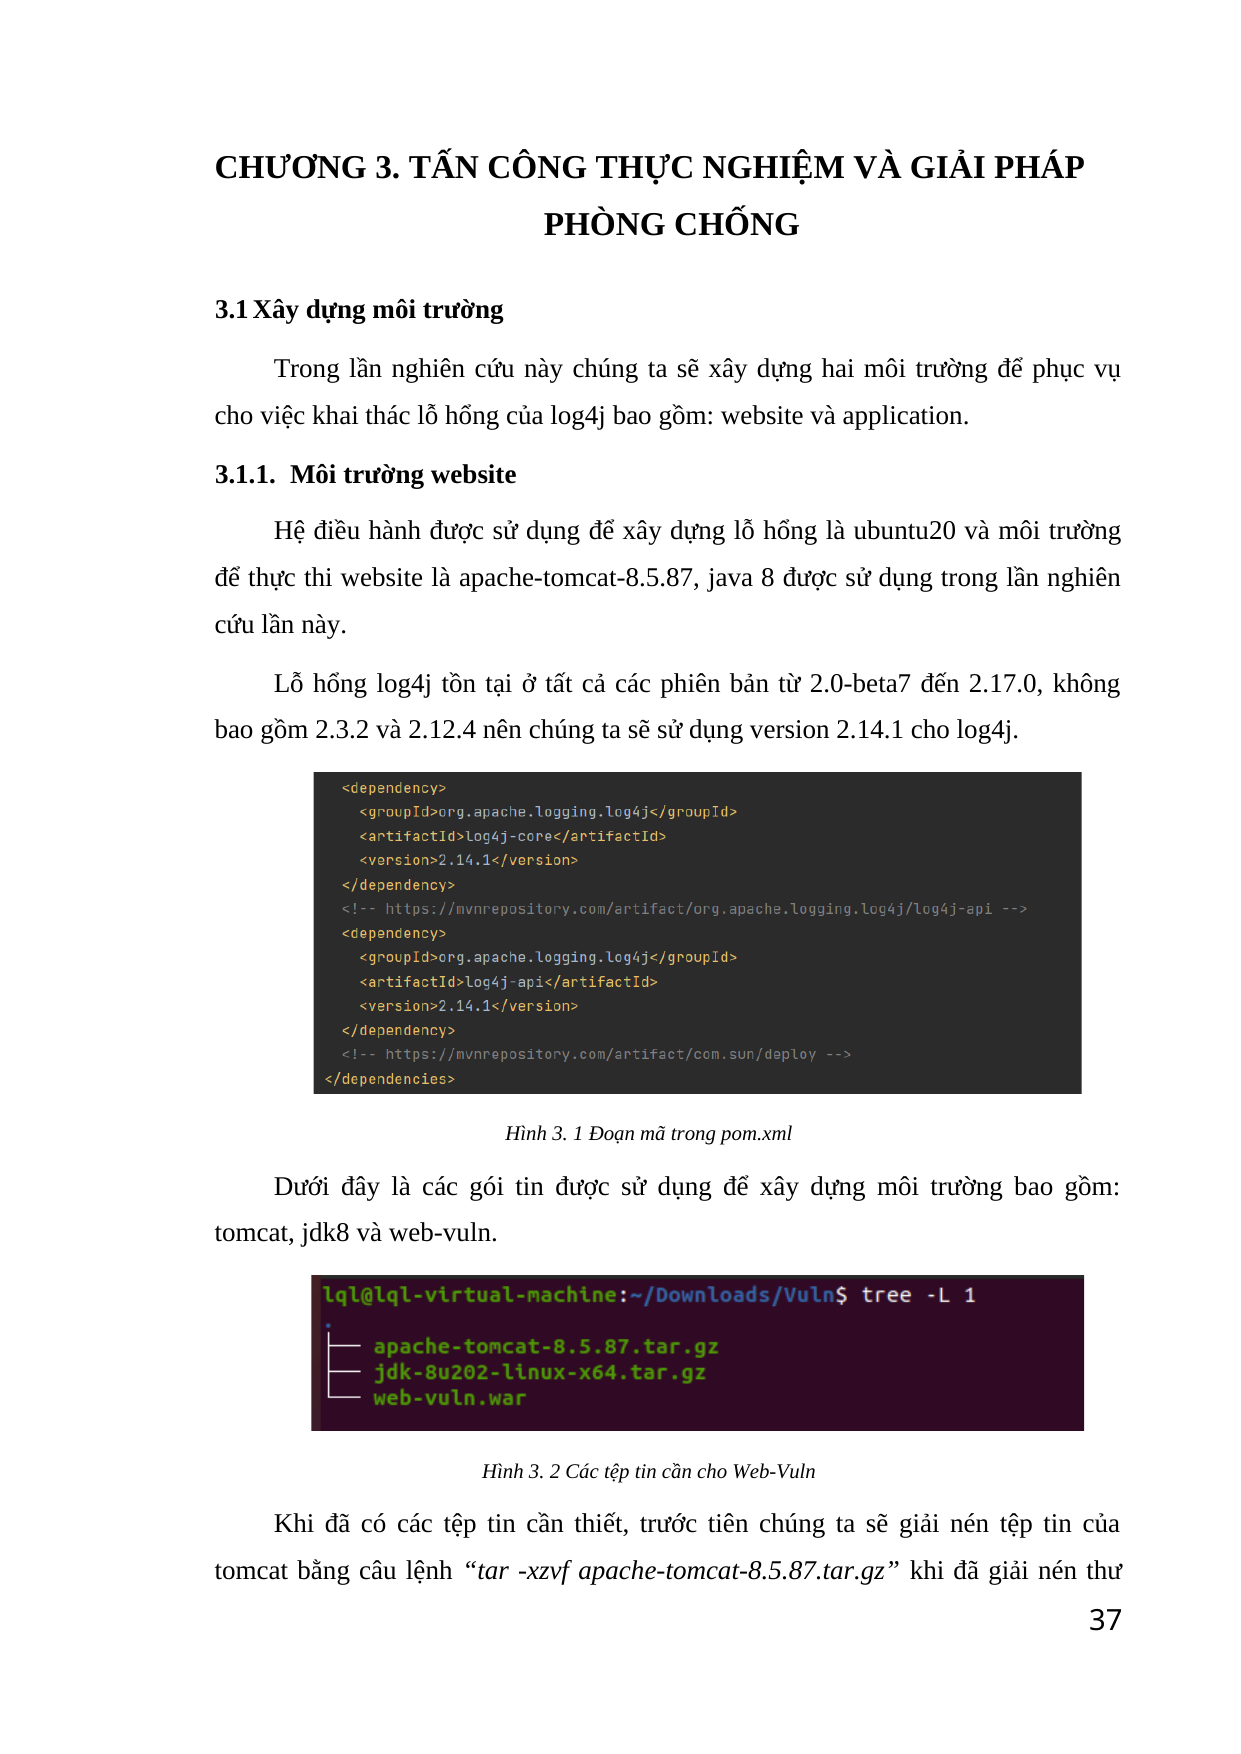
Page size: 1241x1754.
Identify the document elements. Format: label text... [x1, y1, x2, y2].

text Hệ điều hành được sử dụng để xây dựng lỗ hổng là ubuntu20 và môi trường để thực thi website là apache-tomcat-8.5.87, java 8 được sử dụng trong lần nghiên cứu lần này. [214, 592, 1122, 639]
text Dưới đây là các gói tin được sử dụng để xây dựng môi trường bao gồm: tomcat, jdk8 và web-vuln. [214, 1170, 1122, 1248]
subtitle Xây dựng môi trường [215, 293, 1122, 324]
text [214, 1507, 1122, 1585]
subtitle TẤN CÔNG THỰC NGHIỆM VÀ GIẢI PHÁP PHÒNG CHỐNG [177, 147, 1122, 243]
text Lỗ hổng log4j tồn tại ở tất cả các phiên bản từ 2.0-beta7 đến 2.17.0, không bao gồm 2.3.2 và 2.12.4 nên chúng ta sẽ sử dụng version 2.14.1 cho log4j. [214, 667, 1122, 745]
picture [311, 1275, 1085, 1431]
text Hệ điều hành được sử dụng để xây dựng lỗ hổng là ubuntu20 và môi trường để thực thi website là apache-tomcat-8.5.87, java 8 được sử dụng trong lần nghiên cứu lần này. [214, 514, 1122, 561]
picture [313, 772, 1082, 1094]
text Trong lần nghiên cứu này chúng ta sẽ xây dựng hai môi trường để phục vụ cho việc khai thác lỗ hổng của log4j bao gồm: website và application. [214, 352, 1122, 430]
subtitle Môi trường website [215, 458, 1122, 489]
